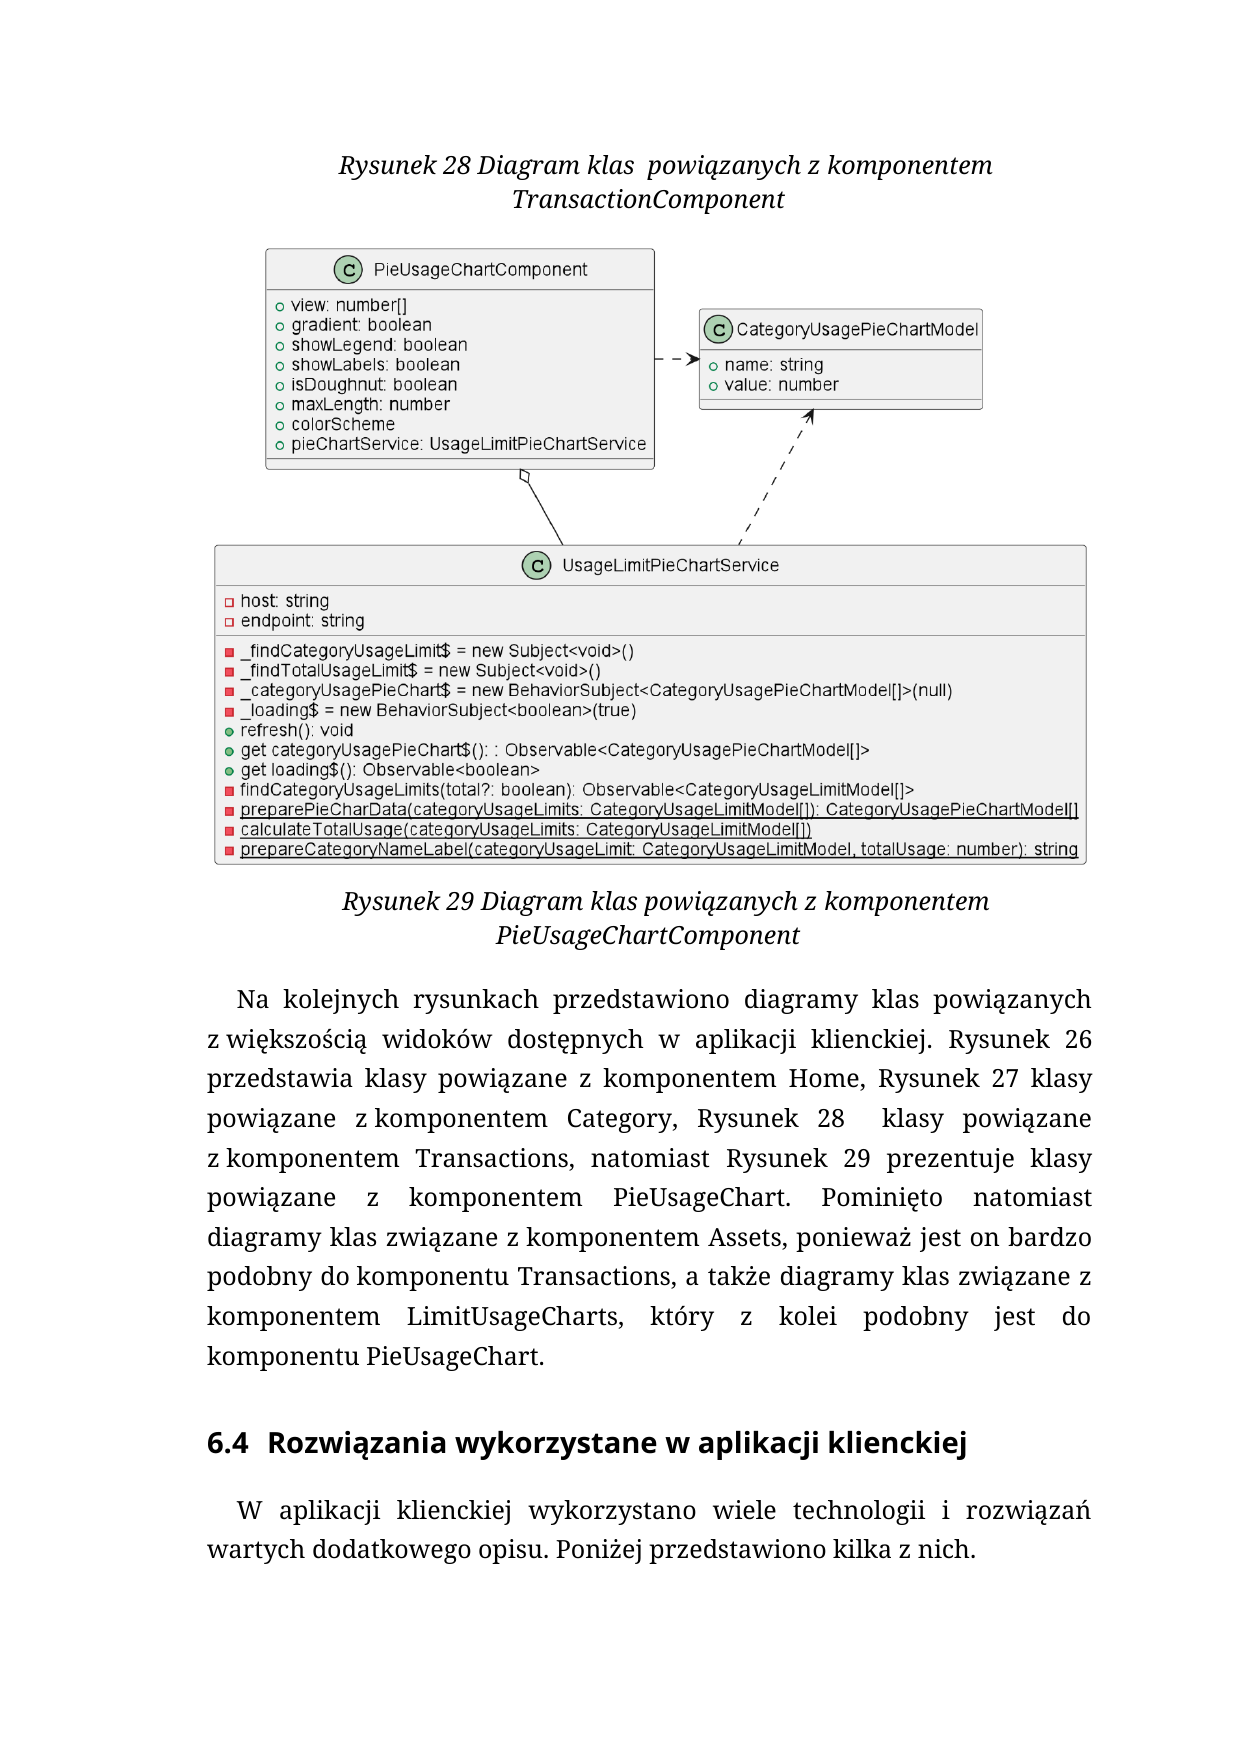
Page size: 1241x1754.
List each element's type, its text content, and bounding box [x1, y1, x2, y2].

picture [206, 240, 1093, 871]
text Na kolejnych rysunkach przedstawiono diagramy klas powiązanych z większością widoków dostępnych w aplikacji klienckiej. Rysunek 26 przedstawia klasy powiązane z komponentem Home, Rysunek 27 klasy powiązane z komponentem Category, Rysunek 28 klasy powiązane z komponentem Transactions, natomiast Rysunek 29 prezentuje klasy powiązane z komponentem PieUsageChart. Pominięto natomiast diagramy klas związane z komponentem Assets, ponieważ jest on bardzo podobny do komponentu Transactions, a także diagramy klas związane z komponentem LimitUsageCharts, który z kolei podobny jest do komponentu PieUsageChart. [207, 976, 1092, 1372]
text W aplikacji klienckiej wykorzystano wiele technologii i rozwiązań wartych dodatkowego opisu. Poniżej przedstawiono kilka z nich. [207, 1487, 1092, 1566]
subtitle Rozwiązania wykorzystane w aplikacji klienckiej [207, 1422, 1092, 1462]
